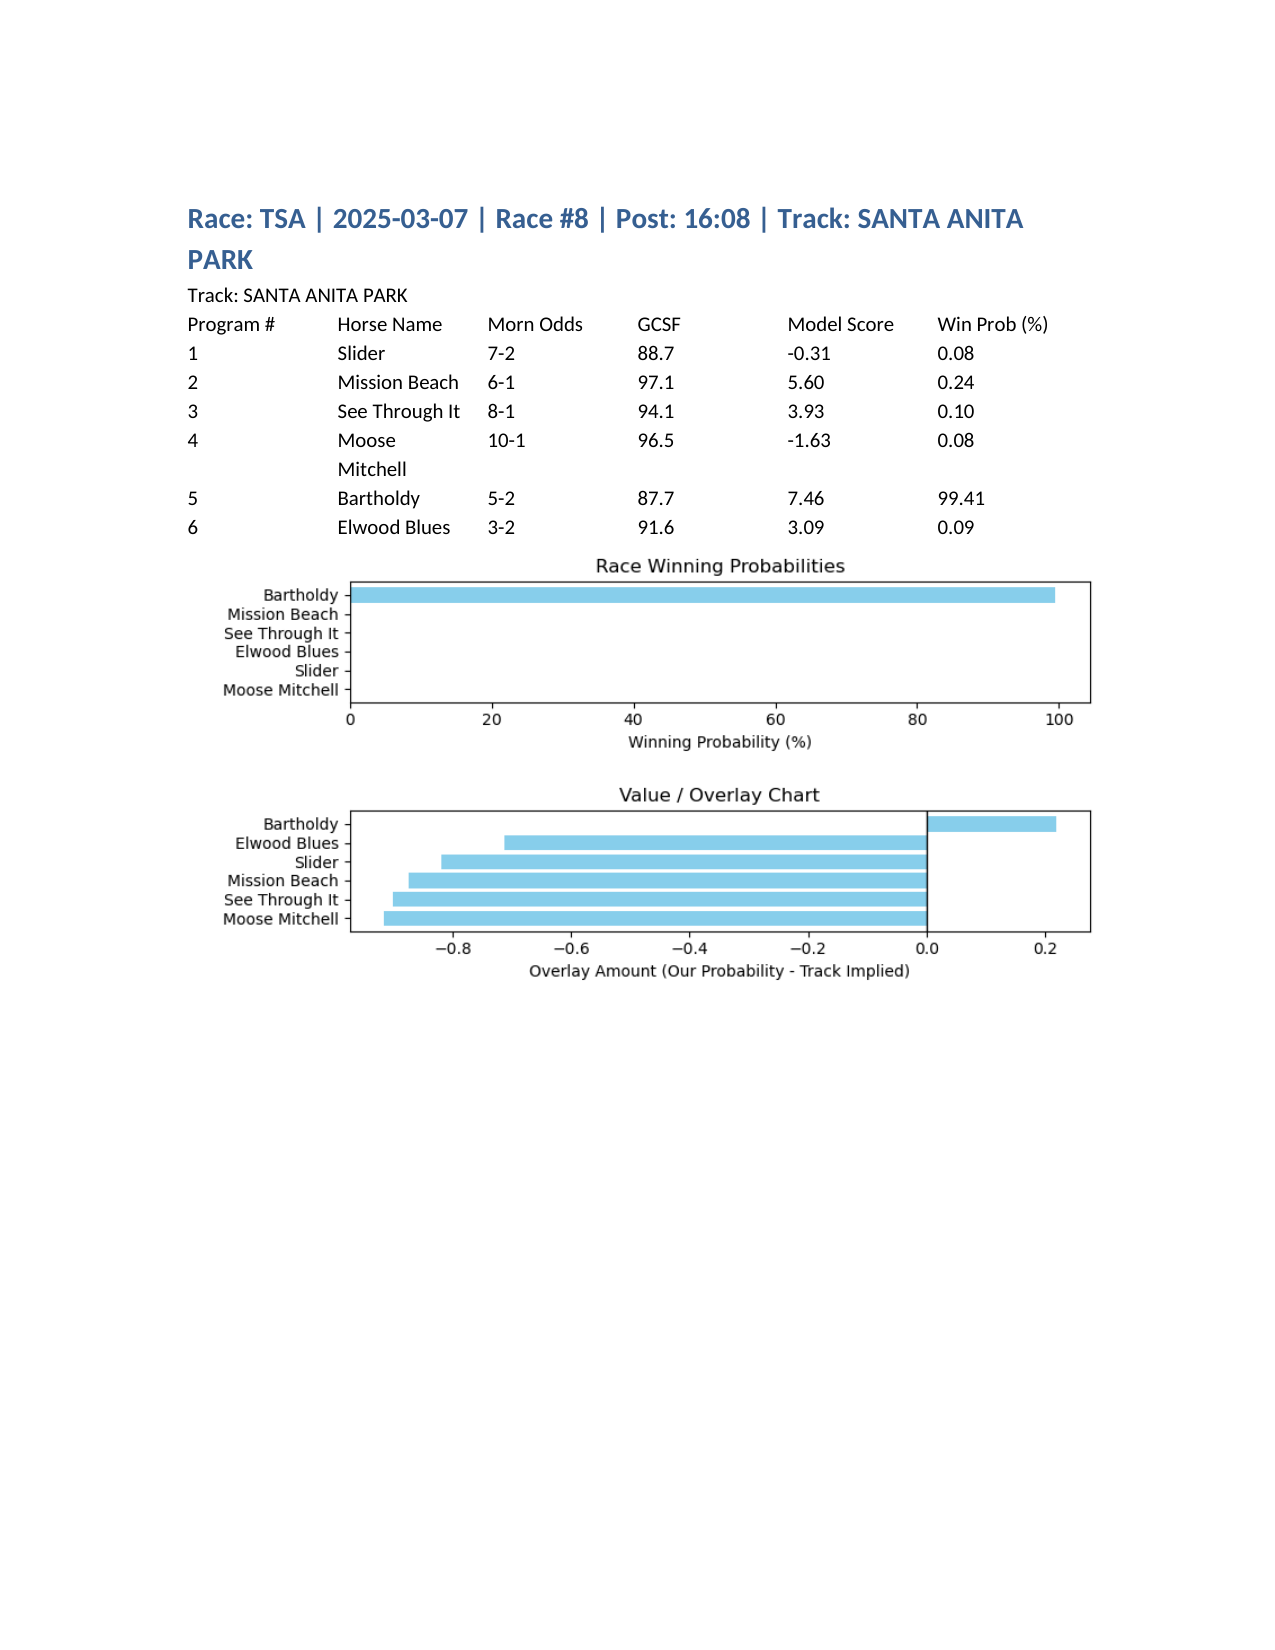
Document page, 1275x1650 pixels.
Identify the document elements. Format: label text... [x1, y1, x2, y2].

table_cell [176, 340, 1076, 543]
subtitle Race: TSA | 2025-03-07 | Race #8 | Post: 16:08 | Track: SANTA ANITA PARK [187, 200, 1087, 277]
text Track: SANTA ANITA PARK [187, 282, 1087, 307]
picture [206, 771, 1107, 997]
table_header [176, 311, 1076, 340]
picture [206, 542, 1107, 768]
